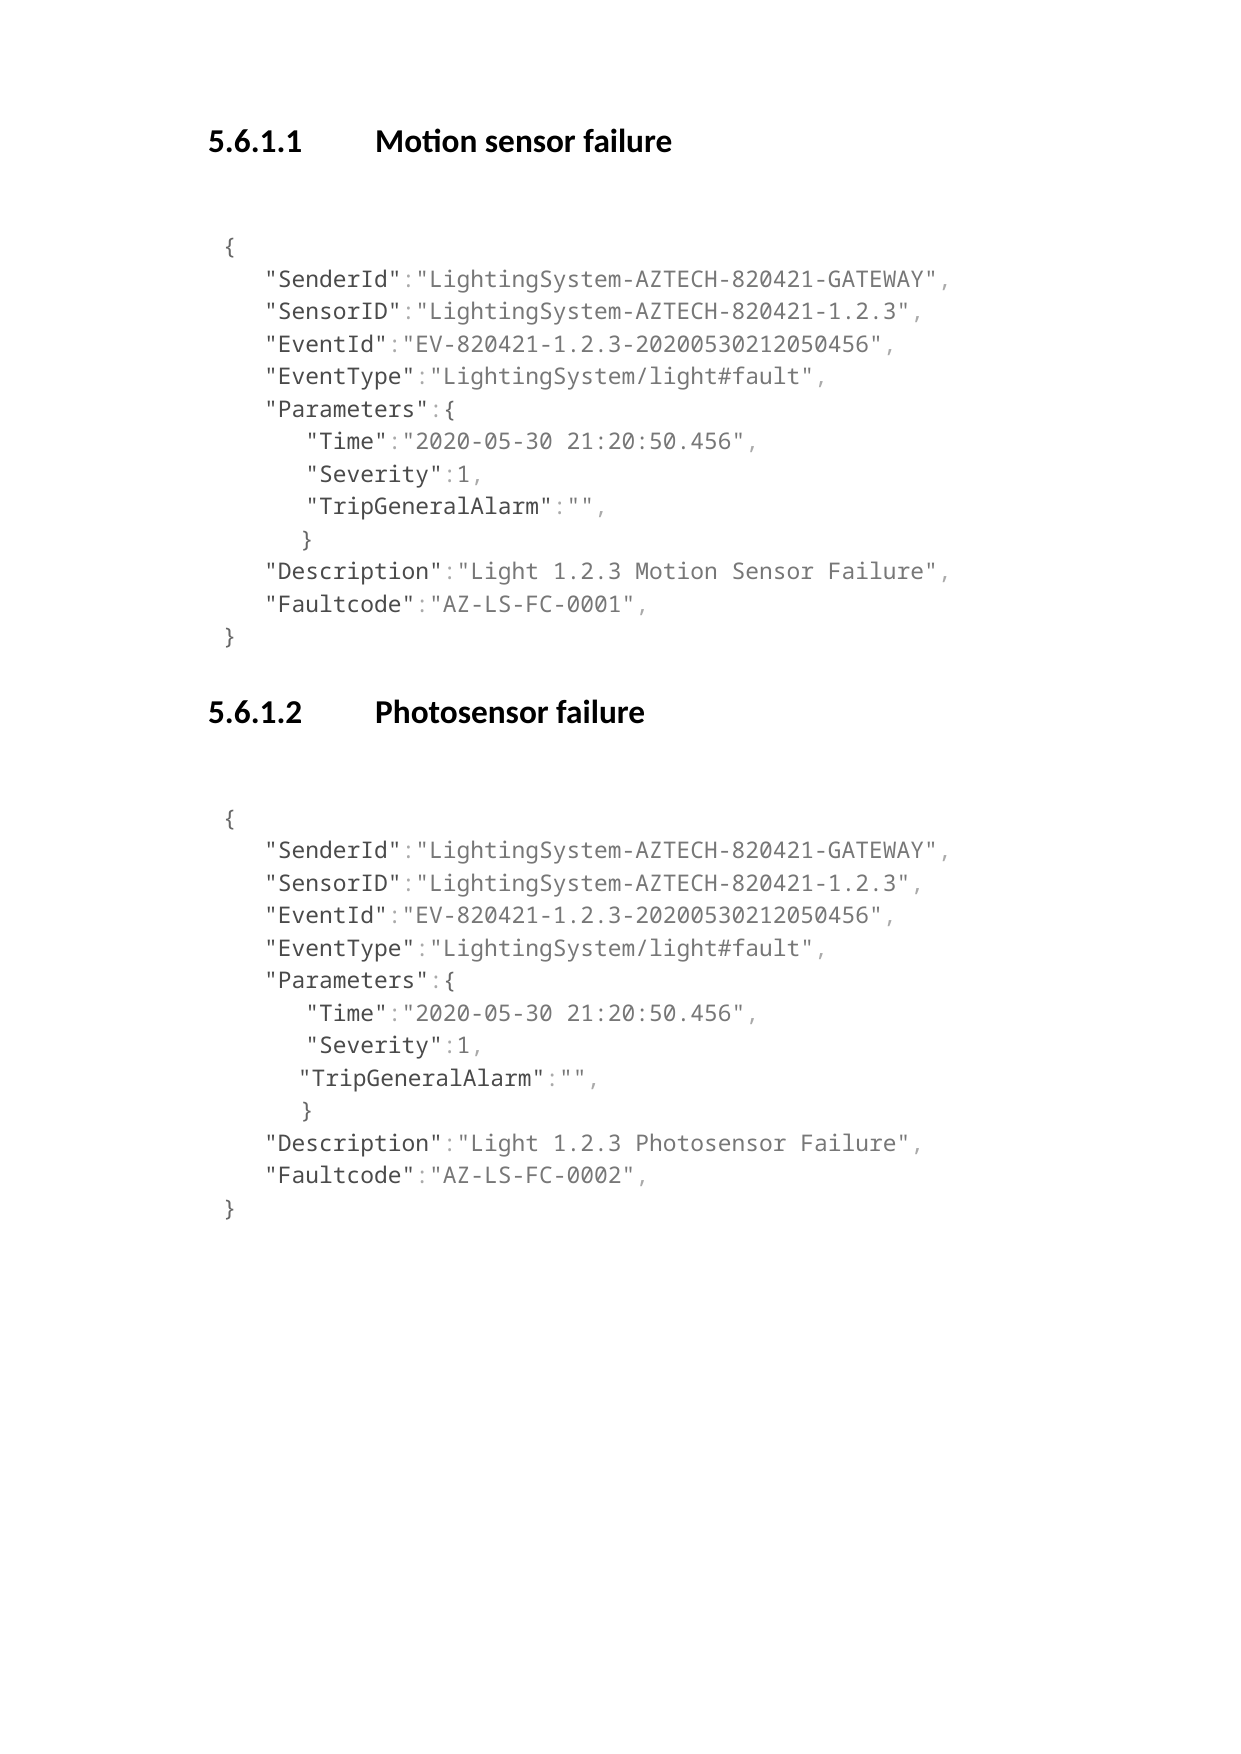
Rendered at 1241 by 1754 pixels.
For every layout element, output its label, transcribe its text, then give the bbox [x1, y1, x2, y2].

subtitle Photosensor failure [208, 679, 1165, 744]
subtitle Motion sensor failure [208, 108, 1165, 173]
text "TripGeneralAlarm":"", } [223, 489, 1165, 554]
text "Description":"Light 1.2.3 Photosensor Failure", "Faultcode":"AZ-LS-FC-0002", [223, 1126, 1165, 1191]
text "TripGeneralAlarm":"", } [223, 1061, 1165, 1126]
text "SenderId":"LightingSystem-AZTECH-820421-GATEWAY", "SensorID":"LightingSystem-AZTECH-820421-1.2.3", "EventId":"EV-820421-1.2.3-20200530212050456", "EventType":"LightingSystem/light#fault", "Parameters":{ "Time":"2020-05-30 21:20:50.456", "Severity":1, [223, 262, 1165, 489]
text } [150, 619, 1165, 652]
text "Description":"Light 1.2.3 Motion Sensor Failure", "Faultcode":"AZ-LS-FC-0001", [223, 554, 1165, 619]
text "SenderId":"LightingSystem-AZTECH-820421-GATEWAY", "SensorID":"LightingSystem-AZTECH-820421-1.2.3", "EventId":"EV-820421-1.2.3-20200530212050456", "EventType":"LightingSystem/light#fault", "Parameters":{ "Time":"2020-05-30 21:20:50.456", "Severity":1, [223, 833, 1165, 1061]
text { [223, 229, 1165, 262]
text } [150, 1191, 1165, 1223]
text { [223, 801, 1165, 833]
